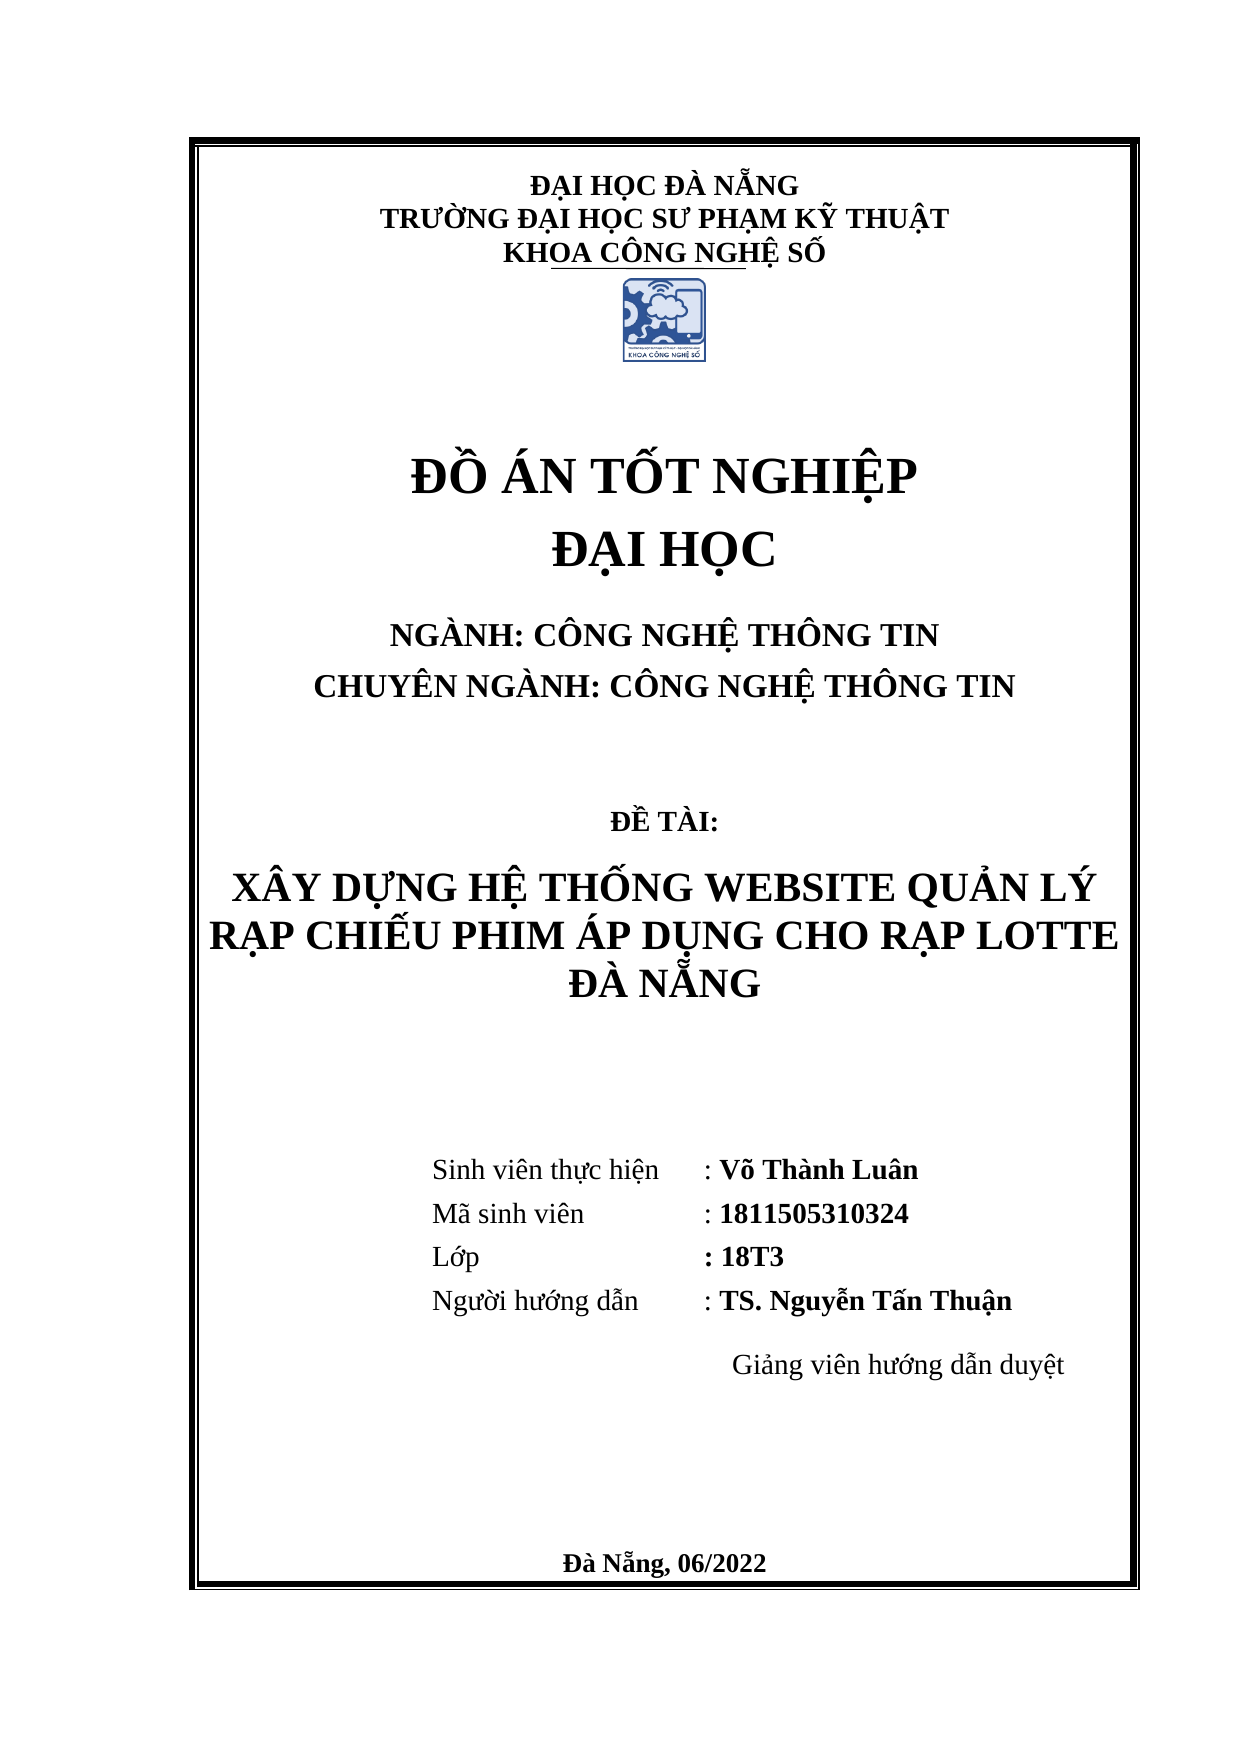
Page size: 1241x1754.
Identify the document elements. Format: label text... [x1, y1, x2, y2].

text XÂY DỰNG HỆ THỐNG WEBSITE QUẢN LÝ RẠP CHIẾU PHIM ÁP DỤNG CHO RẠP LOTTE ĐÀ NẴNG [199, 851, 1130, 1006]
text KHOA CÔNG NGHỆ SỐ [207, 235, 1122, 268]
text ĐẠI HỌC [199, 506, 1130, 577]
text Người hướng dẫn : TS. Nguyễn Tấn Thuận [199, 1271, 1130, 1316]
text NGÀNH: CÔNG NGHỆ THÔNG TIN [199, 603, 1130, 653]
text CHUYÊN NGÀNH: CÔNG NGHỆ THÔNG TIN [199, 654, 1130, 704]
text TRƯỜNG ĐẠI HỌC SƯ PHẠM KỸ THUẬT [207, 201, 1122, 235]
text ĐẠI HỌC ĐÀ NẴNG [207, 168, 1122, 201]
text ĐỀ TÀI: [199, 793, 1130, 838]
text Lớp : 18T3 [199, 1228, 1130, 1271]
picture [622, 278, 706, 362]
text Đà Nẵng, 06/2022 [199, 1536, 1130, 1581]
text Mã sinh viên : 1811505310324 [199, 1184, 1130, 1228]
text Giảng viên hướng dẫn duyệt [199, 1336, 1130, 1381]
text Sinh viên thực hiện : Võ Thành Luân [199, 1141, 1130, 1184]
text ĐỒ ÁN TỐT NGHIỆP [199, 434, 1130, 505]
